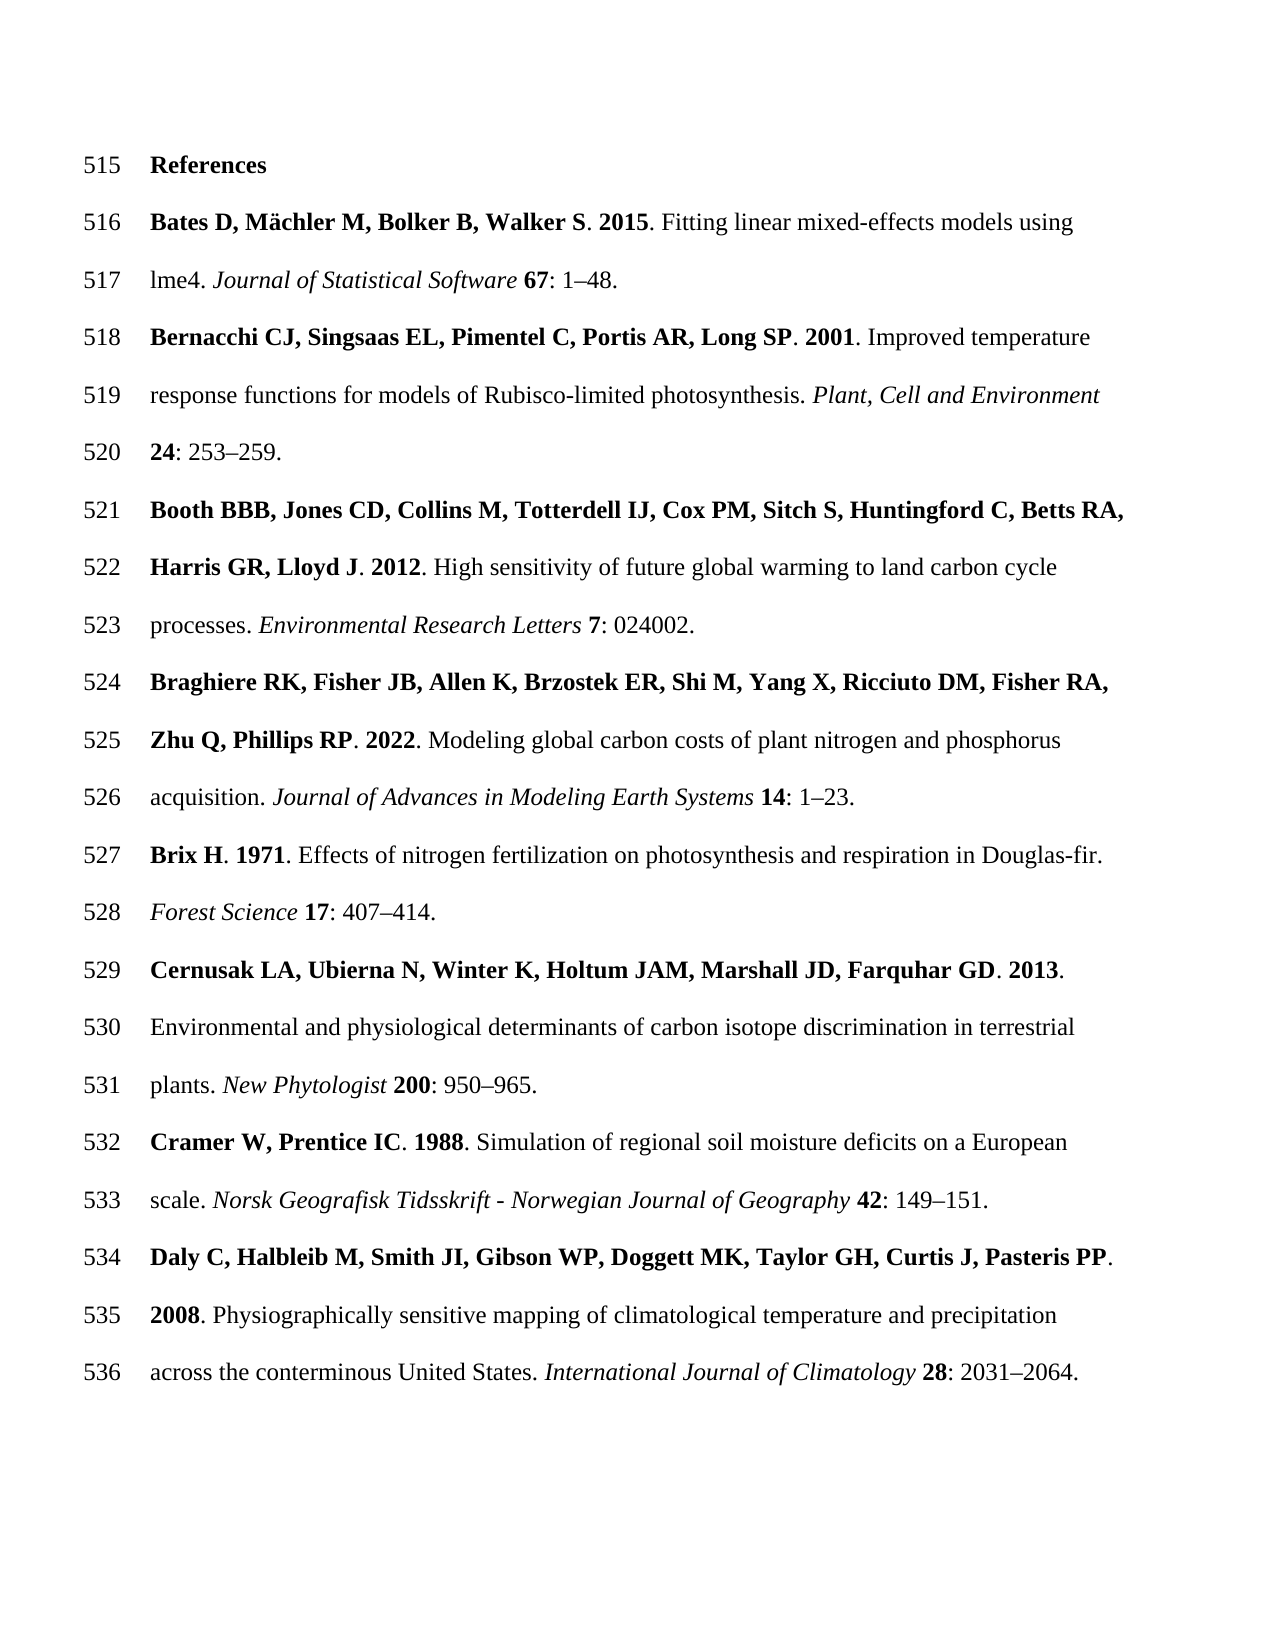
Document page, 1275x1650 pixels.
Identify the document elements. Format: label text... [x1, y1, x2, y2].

text Cramer W, Prentice IC. 1988. Simulation of regional soil moisture deficits on a European scale. Norsk Geografisk Tidsskrift - Norwegian Journal of Geography 42: 149–151. [150, 1127, 1125, 1214]
text Bernacchi CJ, Singsaas EL, Pimentel C, Portis AR, Long SP. 2001. Improved temperature response functions for models of Rubisco-limited photosynthesis. Plant, Cell and Environment 24: 253–259. [150, 322, 1125, 466]
text Cernusak LA, Ubierna N, Winter K, Holtum JAM, Marshall JD, Farquhar GD. 2013. Environmental and physiological determinants of carbon isotope discrimination in terrestrial plants. New Phytologist 200: 950–965. [150, 955, 1125, 1099]
text Daly C, Halbleib M, Smith JI, Gibson WP, Doggett MK, Taylor GH, Curtis J, Pasteris PP. 2008. Physiographically sensitive mapping of climatological temperature and precipitation across the conterminous United States. International Journal of Climatology 28: 2031–2064. [150, 1242, 1125, 1386]
text Bates D, Mächler M, Bolker B, Walker S. 2015. Fitting linear mixed-effects models using lme4. Journal of Statistical Software 67: 1–48. [150, 207, 1125, 294]
text References [150, 150, 1125, 179]
text Brix H. 1971. Effects of nitrogen fertilization on photosynthesis and respiration in Douglas-fir. Forest Science 17: 407–414. [150, 840, 1125, 926]
text Booth BBB, Jones CD, Collins M, Totterdell IJ, Cox PM, Sitch S, Huntingford C, Betts RA, Harris GR, Lloyd J. 2012. High sensitivity of future global warming to land carbon cycle processes. Environmental Research Letters 7: 024002. [150, 495, 1125, 639]
text Braghiere RK, Fisher JB, Allen K, Brzostek ER, Shi M, Yang X, Ricciuto DM, Fisher RA, Zhu Q, Phillips RP. 2022. Modeling global carbon costs of plant nitrogen and phosphorus acquisition. Journal of Advances in Modeling Earth Systems 14: 1–23. [150, 667, 1125, 811]
